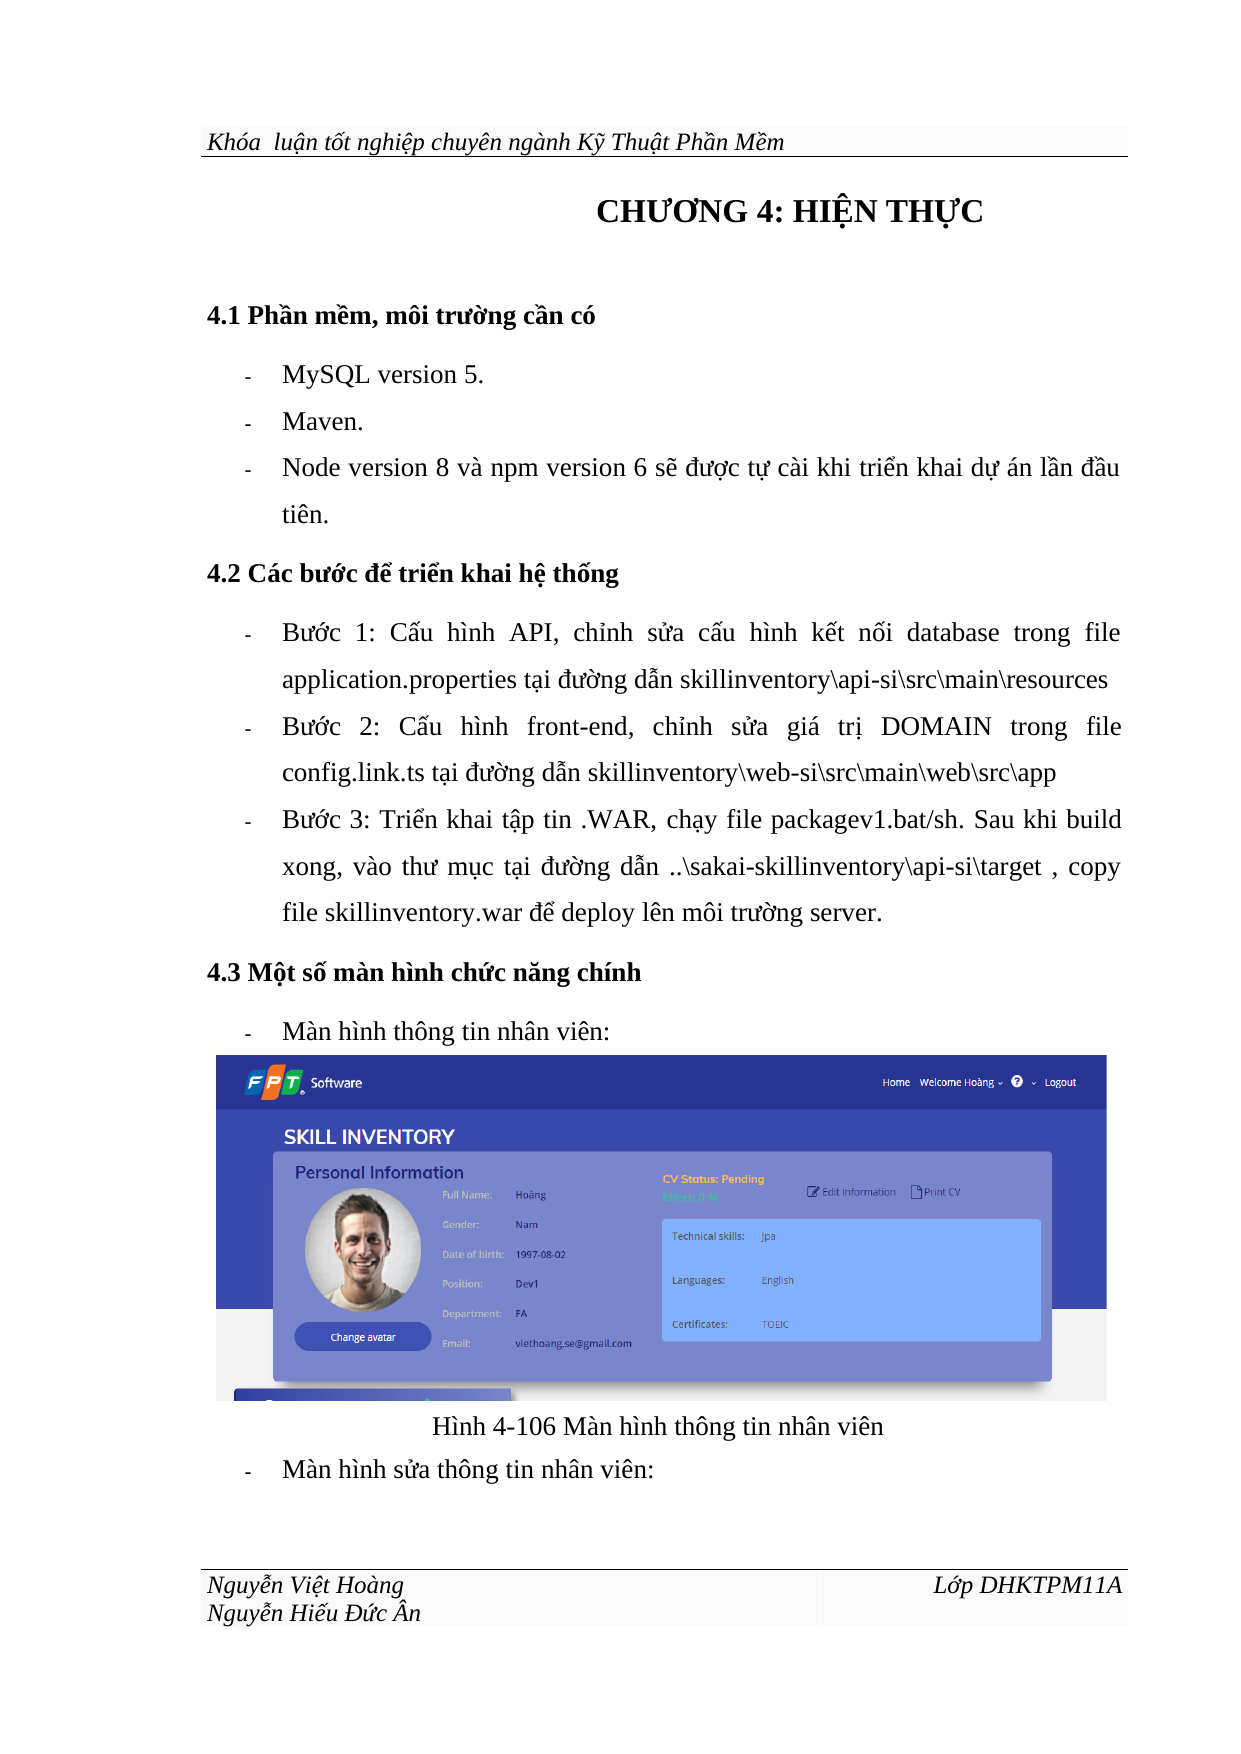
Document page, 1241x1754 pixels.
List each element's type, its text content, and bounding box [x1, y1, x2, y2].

list Bước 3: Triển khai tập tin .WAR, chạy file packagev1.bat/sh. Sau khi build xong, vào thư mục tại đường dẫn ..\sakai-skillinventory\api-si\target , copy file skillinventory.war để deploy lên môi trường server. [244, 803, 1122, 928]
subtitle : HIỆN THỰC [458, 192, 1122, 230]
list Node version 8 và npm version 6 sẽ được tự cài khi triển khai dự án lần đầu tiên. [244, 452, 1122, 529]
subtitle Một số màn hình chức năng chính [207, 956, 1122, 987]
list Màn hình thông tin nhân viên: [244, 1015, 1122, 1046]
list Bước 1: Cấu hình API, chỉnh sửa cấu hình kết nối database trong file application.properties tại đường dẫn skillinventory\api-si\src\main\resources [244, 617, 1122, 694]
list Bước 2: Cấu hình front-end, chỉnh sửa giá trị DOMAIN trong file config.link.ts tại đường dẫn skillinventory\web-si\src\main\web\src\app [244, 710, 1122, 788]
list MySQL version 5. [244, 358, 1122, 389]
subtitle Các bước để triển khai hệ thống [207, 557, 1122, 588]
picture [216, 1055, 1107, 1401]
subtitle Phần mềm, môi trường cần có [207, 299, 1122, 330]
list Maven. [244, 405, 1122, 436]
list Màn hình sửa thông tin nhân viên: [244, 1453, 1122, 1485]
